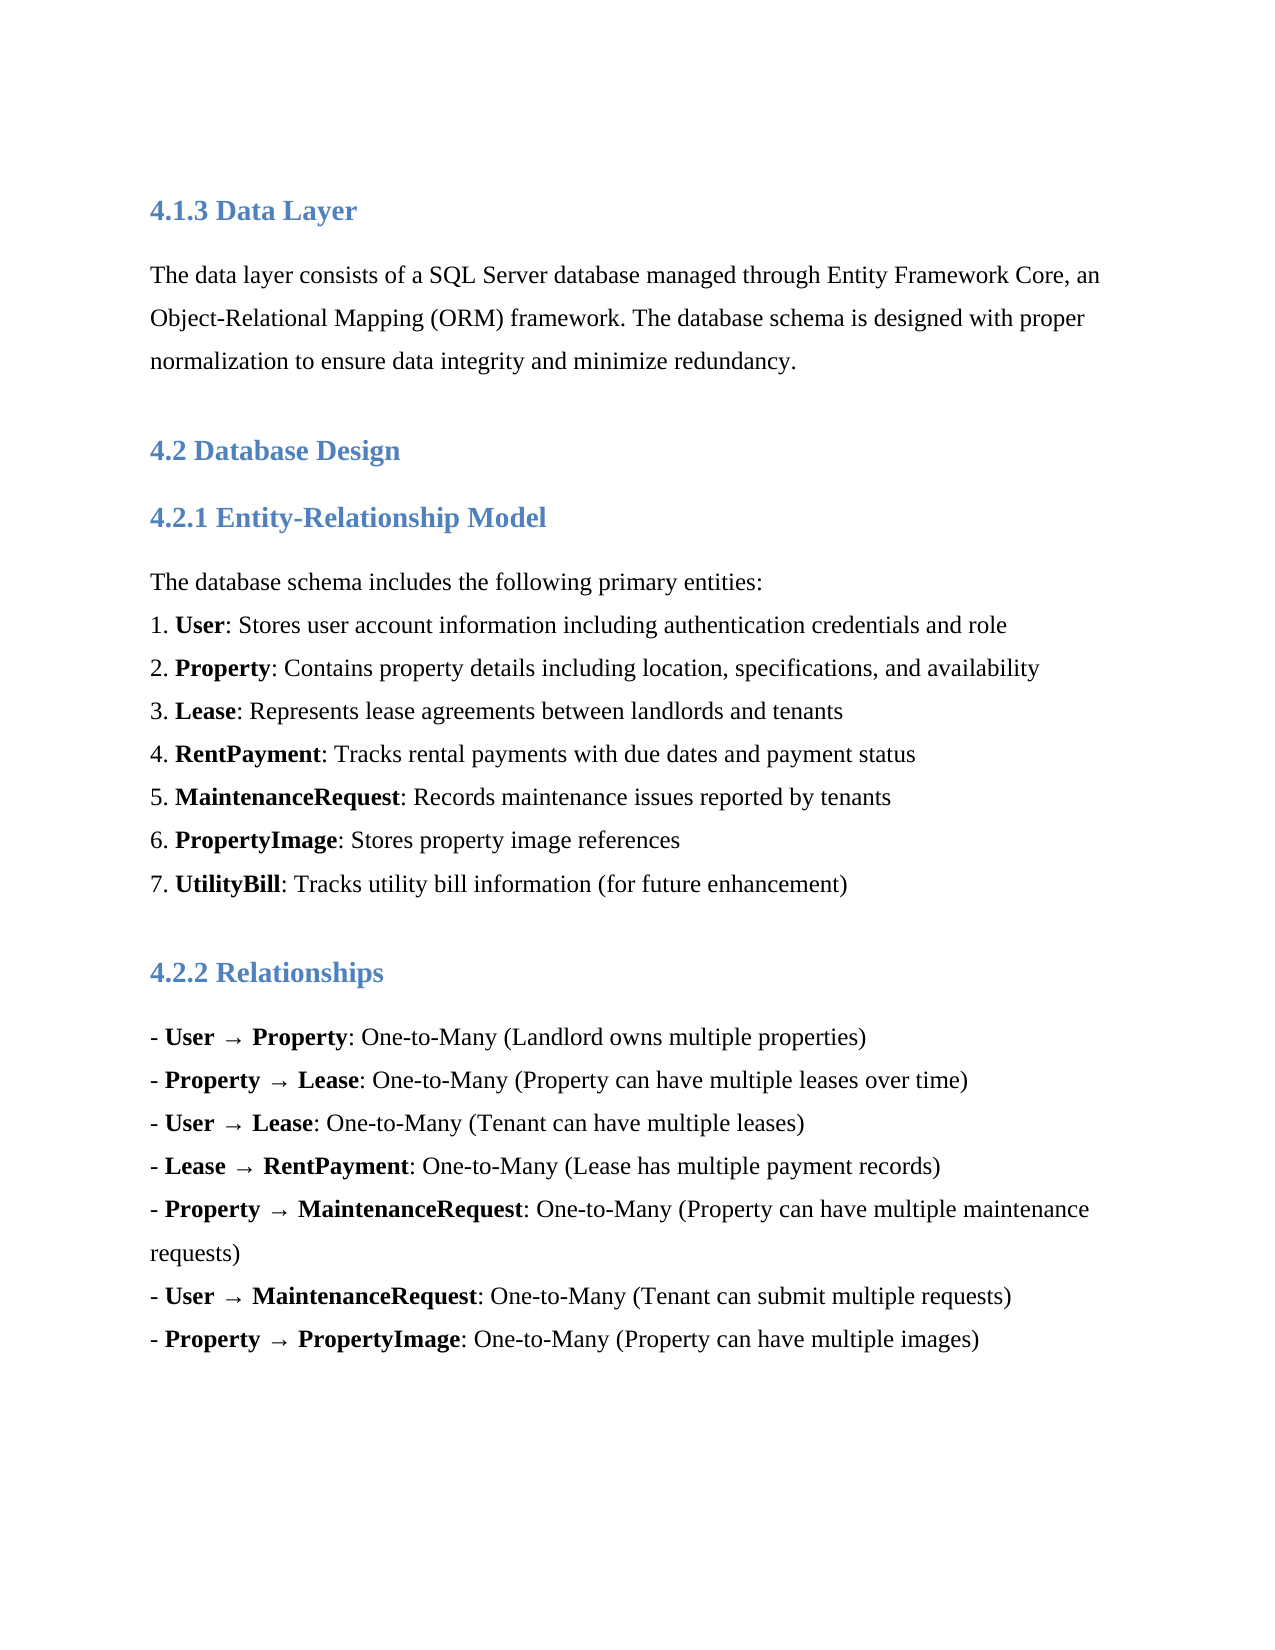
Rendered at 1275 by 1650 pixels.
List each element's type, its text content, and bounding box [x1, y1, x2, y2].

text 5. MaintenanceRequest: Records maintenance issues reported by tenants [150, 782, 1125, 811]
text - Property → Lease: One-to-Many (Property can have multiple leases over time) [150, 1065, 1125, 1094]
text The database schema includes the following primary entities: [150, 567, 1125, 596]
text 4.2.1 Entity-Relationship Model [150, 500, 1125, 533]
text 2. Property: Contains property details including location, specifications, and availability [150, 653, 1125, 682]
text - Property → PropertyImage: One-to-Many (Property can have multiple images) [150, 1324, 1125, 1353]
text - User → Property: One-to-Many (Landlord owns multiple properties) [150, 1022, 1125, 1051]
text - Property → MaintenanceRequest: One-to-Many (Property can have multiple maintenance requests) [150, 1194, 1125, 1266]
text 4.2 Database Design [150, 433, 1125, 466]
text 3. Lease: Represents lease agreements between landlords and tenants [150, 696, 1125, 725]
text - Lease → RentPayment: One-to-Many (Lease has multiple payment records) [150, 1151, 1125, 1180]
text 4.2.2 Relationships [150, 955, 1125, 988]
text 4.1.3 Data Layer [150, 193, 1125, 227]
text 4. RentPayment: Tracks rental payments with due dates and payment status [150, 739, 1125, 768]
text 1. User: Stores user account information including authentication credentials and role [150, 610, 1125, 639]
text - User → Lease: One-to-Many (Tenant can have multiple leases) [150, 1108, 1125, 1137]
text 6. PropertyImage: Stores property image references [150, 826, 1125, 854]
text 7. UtilityBill: Tracks utility bill information (for future enhancement) [150, 869, 1125, 897]
text - User → MaintenanceRequest: One-to-Many (Tenant can submit multiple requests) [150, 1281, 1125, 1309]
text The data layer consists of a SQL Server database managed through Entity Framework Core, an Object-Relational Mapping (ORM) framework. The database schema is designed with proper normalization to ensure data integrity and minimize redundancy. [150, 260, 1125, 375]
